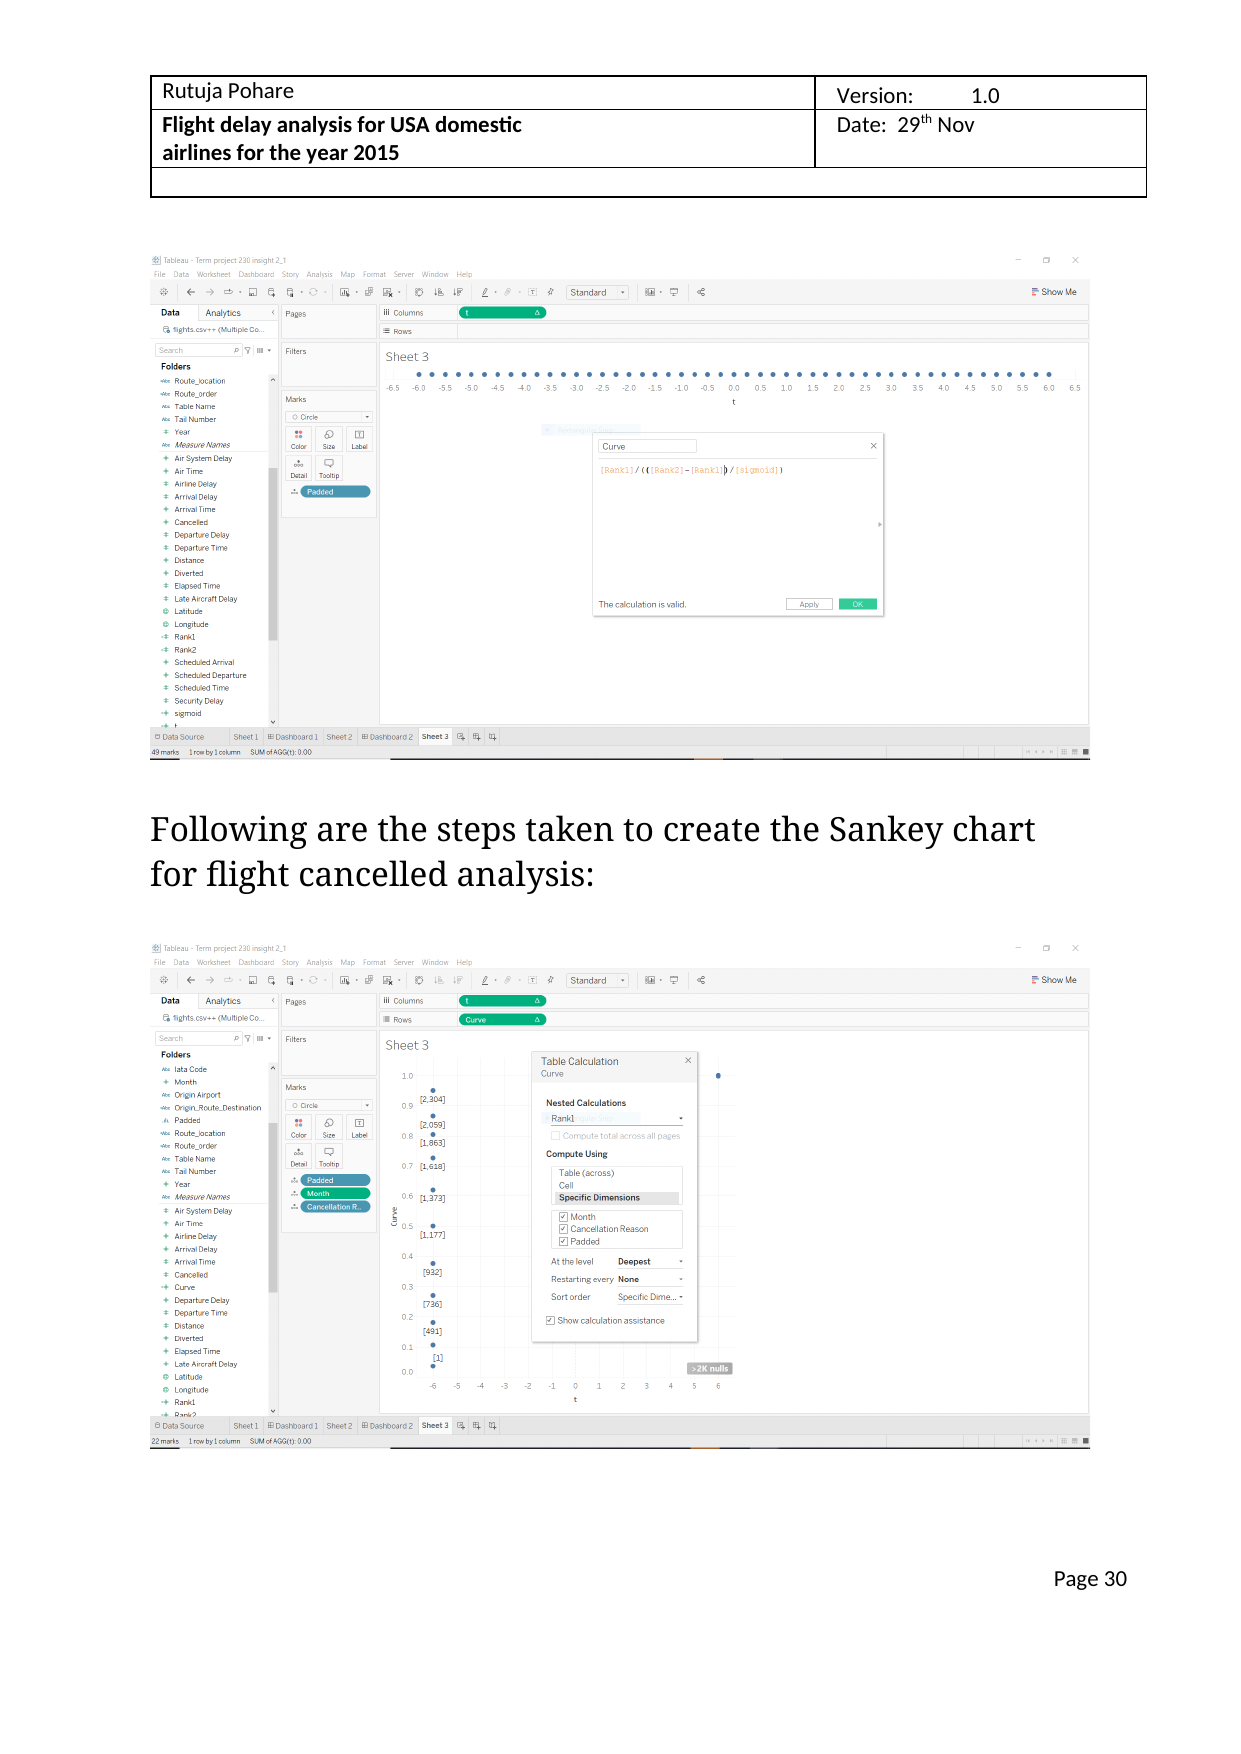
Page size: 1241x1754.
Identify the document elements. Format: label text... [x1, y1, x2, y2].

picture [150, 941, 1091, 1449]
text Following are the steps taken to create the Sankey chart for flight cancelled analysis: [150, 805, 1090, 896]
picture [150, 253, 1091, 760]
